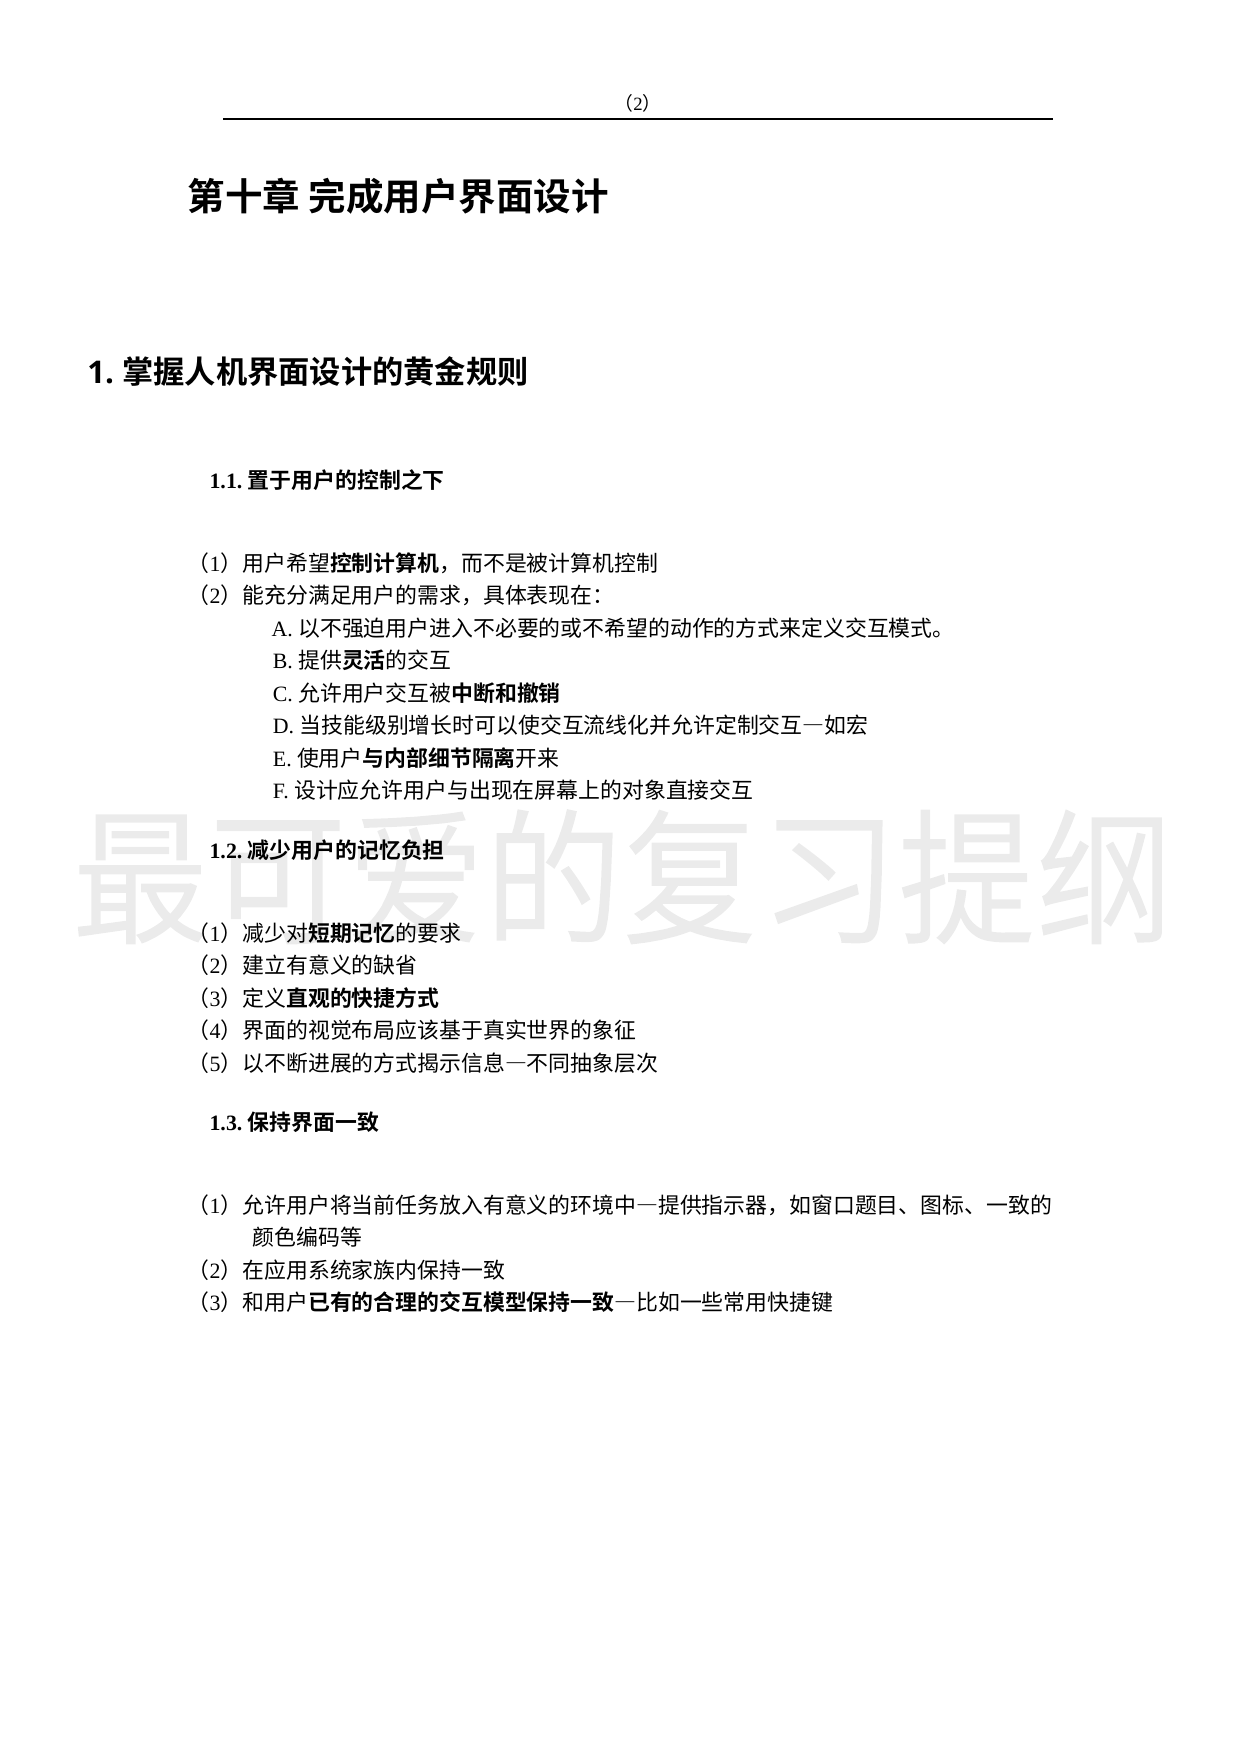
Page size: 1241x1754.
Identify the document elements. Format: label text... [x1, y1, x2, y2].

list 允许用户交互被中断和撤销 [250, 676, 1053, 708]
text 和用户已有的合理的交互模型保持一致—比如一些常用快捷键 [187, 1285, 1053, 1317]
text 以不断进展的方式揭示信息—不同抽象层次 [187, 1045, 1053, 1078]
subtitle 置于用户的控制之下 [209, 463, 1053, 496]
subtitle 减少用户的记忆负担 [209, 833, 1053, 865]
list 提供灵活的交互 [250, 643, 1053, 676]
subtitle 掌握人机界面设计的黄金规则 [87, 338, 1053, 403]
subtitle 完成用户界面设计 [187, 162, 1053, 227]
text 在应用系统家族内保持一致 [187, 1252, 1053, 1285]
text 定义直观的快捷方式 [187, 980, 1053, 1013]
list 当技能级别增长时可以使交互流线化并允许定制交互—如宏 [250, 708, 1053, 741]
text 建立有意义的缺省 [187, 948, 1053, 980]
text 减少对短期记忆的要求 [187, 915, 1053, 948]
subtitle 保持界面一致 [209, 1105, 1053, 1137]
list 使用户与内部细节隔离开来 [250, 741, 1053, 773]
text 允许用户将当前任务放入有意义的环境中—提供指示器，如窗口题目、图标、一致的颜色编码等 [187, 1187, 1053, 1252]
text 能充分满足用户的需求，具体表现在： [187, 578, 1053, 611]
text 用户希望控制计算机，而不是被计算机控制 [187, 546, 1053, 578]
list 以不强迫用户进入不必要的或不希望的动作的方式来定义交互模式。 [250, 611, 1053, 643]
list 设计应允许用户与出现在屏幕上的对象直接交互 [250, 773, 1053, 806]
text 界面的视觉布局应该基于真实世界的象征 [187, 1013, 1053, 1045]
